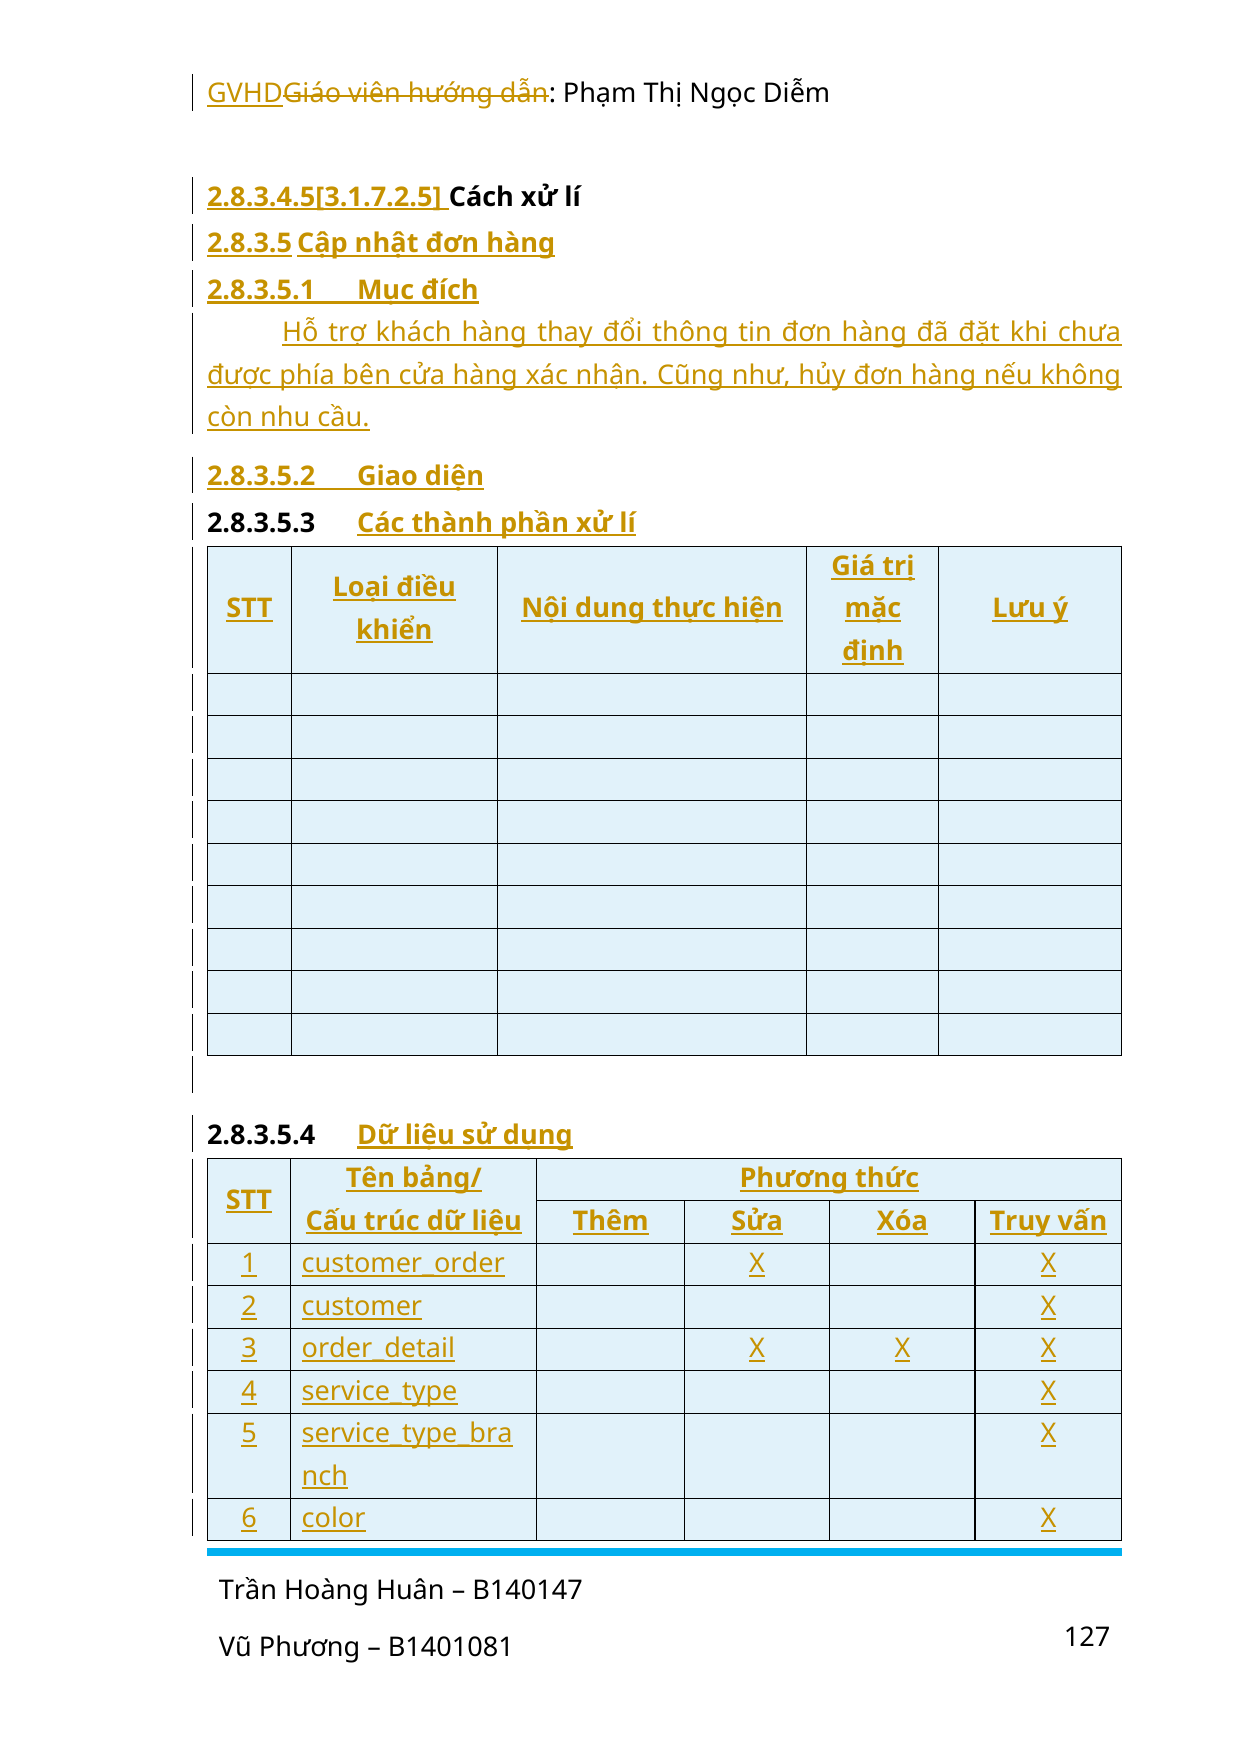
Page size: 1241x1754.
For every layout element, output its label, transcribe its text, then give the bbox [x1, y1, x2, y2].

subtitle Cách xử lí [207, 177, 1122, 214]
